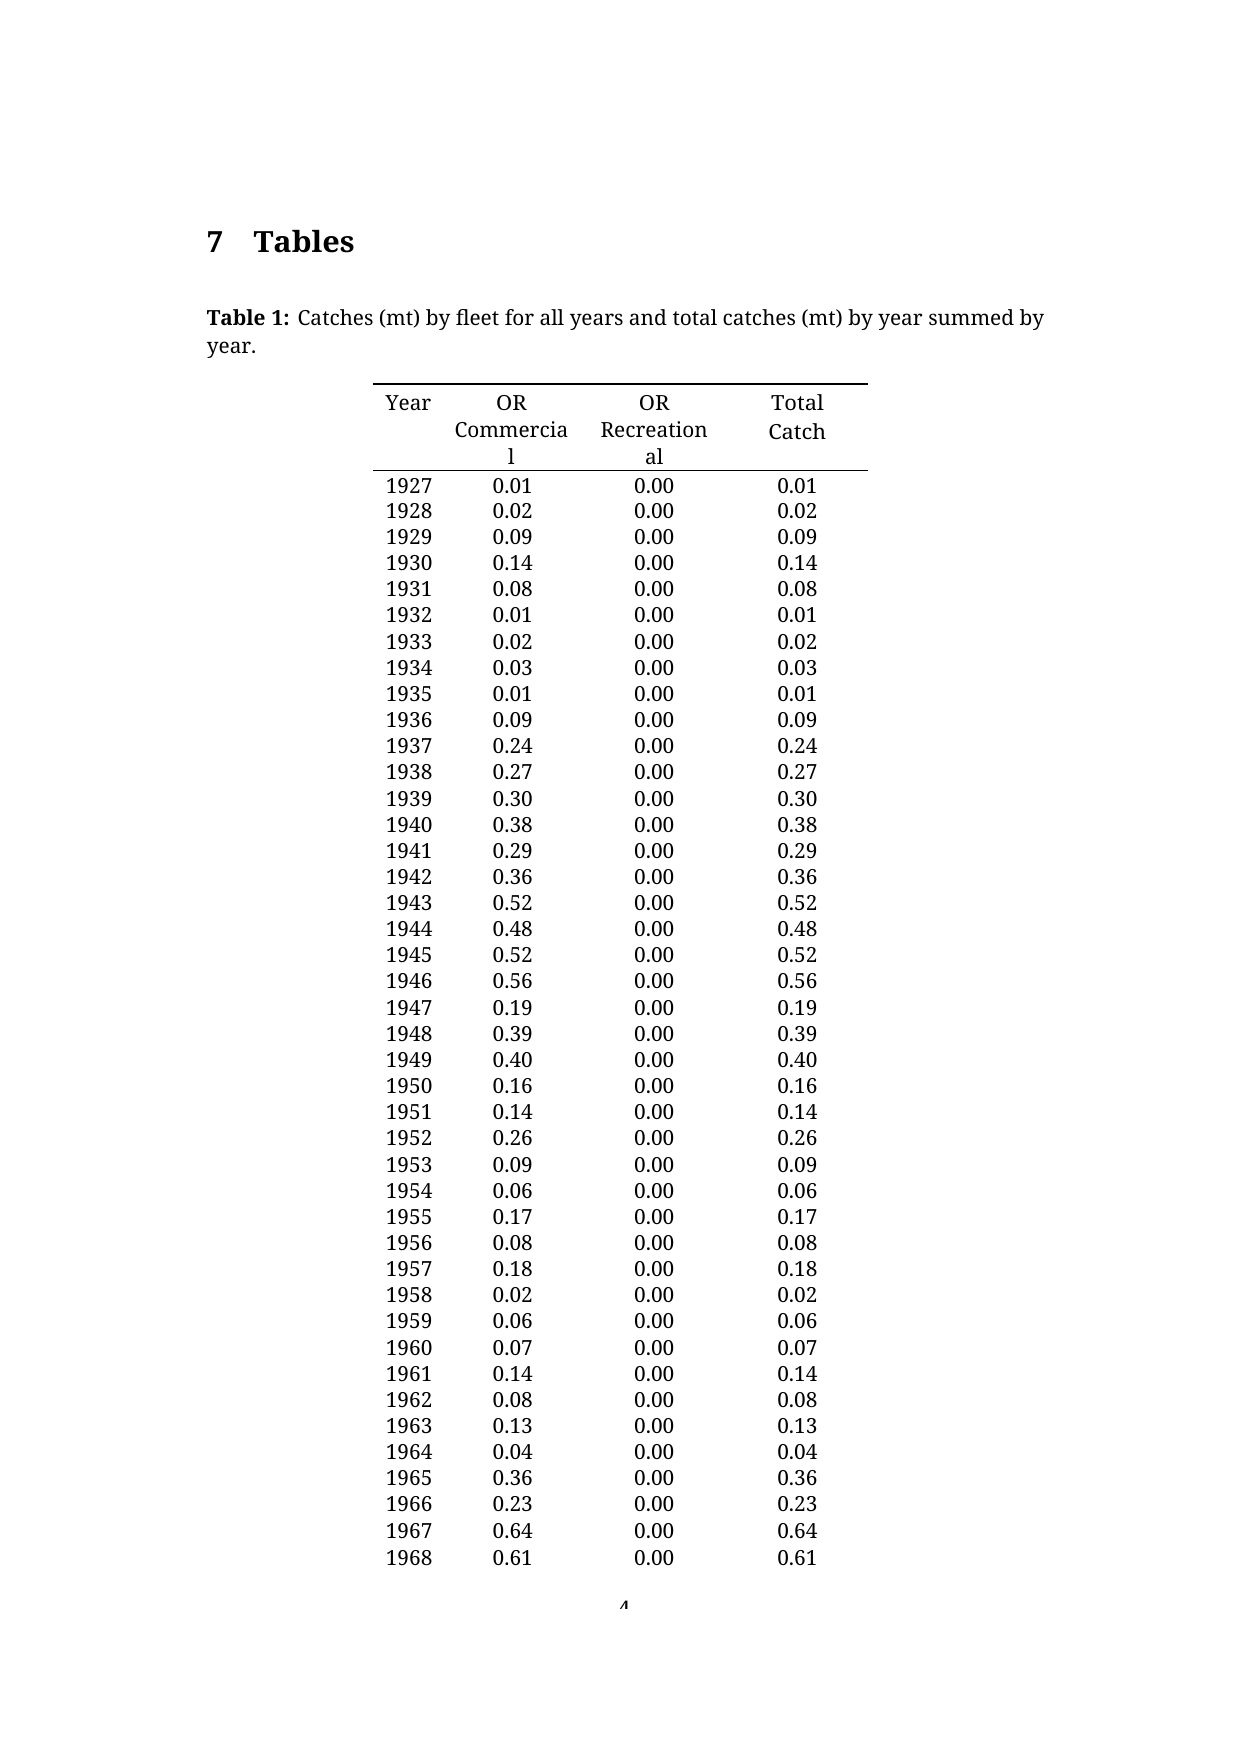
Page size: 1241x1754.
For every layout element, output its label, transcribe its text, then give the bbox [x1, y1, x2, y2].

table_cell 0.07 [726, 1336, 868, 1362]
table_cell 0.00 [581, 891, 726, 917]
table_cell 0.07 [442, 1336, 581, 1362]
table_cell 1961 [373, 1362, 442, 1388]
table_cell 0.00 [581, 970, 726, 996]
table_cell 0.14 [442, 551, 581, 578]
table_cell 0.00 [581, 1258, 726, 1283]
table_cell 0.00 [581, 1545, 726, 1573]
table_cell 0.00 [581, 1467, 726, 1493]
table_cell 0.04 [726, 1440, 868, 1467]
table_cell 0.36 [726, 1467, 868, 1493]
table_cell 1938 [373, 761, 442, 787]
table_cell 0.18 [442, 1258, 581, 1283]
table_cell 0.36 [442, 1467, 581, 1493]
table_cell 0.38 [726, 813, 868, 839]
table_cell 1958 [373, 1284, 442, 1310]
table_cell 1957 [373, 1258, 442, 1283]
table_cell 0.14 [726, 1362, 868, 1388]
table_cell 0.09 [726, 525, 868, 551]
table_cell 1950 [373, 1074, 442, 1101]
table_cell 0.64 [726, 1519, 868, 1545]
table_cell 1949 [373, 1048, 442, 1074]
table_cell 0.14 [726, 551, 868, 578]
table_cell 0.00 [581, 761, 726, 787]
table_cell 1936 [373, 708, 442, 734]
table_cell 0.08 [726, 1388, 868, 1414]
table_cell 0.00 [581, 865, 726, 891]
table_header OR Recreational [581, 385, 726, 470]
table_cell 0.14 [442, 1362, 581, 1388]
table_cell 1959 [373, 1310, 442, 1336]
table_cell 0.29 [726, 839, 868, 865]
table_cell 0.18 [726, 1258, 868, 1283]
table_cell 0.61 [442, 1545, 581, 1573]
table_cell 0.17 [726, 1205, 868, 1231]
table_cell 0.56 [442, 970, 581, 996]
table_cell 1932 [373, 604, 442, 630]
table_cell 1967 [373, 1519, 442, 1545]
table_cell 0.39 [726, 1022, 868, 1048]
table_cell 0.09 [442, 708, 581, 734]
table_cell 0.00 [581, 1519, 726, 1545]
table_cell 0.16 [726, 1074, 868, 1101]
table_cell 1935 [373, 682, 442, 708]
table_cell 0.13 [726, 1414, 868, 1440]
table_cell 1960 [373, 1336, 442, 1362]
table_cell 0.00 [581, 1101, 726, 1127]
table_cell 0.40 [726, 1048, 868, 1074]
table_cell 0.38 [442, 813, 581, 839]
table_cell 0.08 [442, 1231, 581, 1257]
table_cell 1951 [373, 1101, 442, 1127]
table_cell 0.14 [442, 1101, 581, 1127]
table_cell 1964 [373, 1440, 442, 1467]
table_cell 0.00 [581, 944, 726, 970]
table_cell 0.02 [726, 1284, 868, 1310]
subtitle Tables [207, 222, 1065, 261]
table_cell 0.40 [442, 1048, 581, 1074]
table_header OR Commercial [442, 385, 581, 470]
table_cell 0.26 [442, 1127, 581, 1153]
table_cell 0.19 [442, 996, 581, 1022]
table_cell 0.00 [581, 787, 726, 813]
table_header Total Catch [726, 385, 868, 470]
text Table 1: Catches (mt) by fleet for all years and total catches (mt) by year summed by year. [207, 303, 1065, 360]
table_cell 0.03 [442, 656, 581, 682]
table_cell 0.52 [726, 891, 868, 917]
table_cell 1954 [373, 1179, 442, 1205]
table_cell 1941 [373, 839, 442, 865]
table_cell 1940 [373, 813, 442, 839]
table_cell 0.04 [442, 1440, 581, 1467]
table_cell 0.00 [581, 1440, 726, 1467]
table_cell 0.52 [442, 944, 581, 970]
table_cell 0.00 [581, 1074, 726, 1101]
table_cell 0.27 [442, 761, 581, 787]
table_cell 0.02 [442, 499, 581, 525]
table_cell 0.01 [726, 604, 868, 630]
table_cell 0.00 [581, 1414, 726, 1440]
table_cell 0.17 [442, 1205, 581, 1231]
table_cell 0.00 [581, 499, 726, 525]
table_cell 0.48 [726, 918, 868, 944]
table_cell 1955 [373, 1205, 442, 1231]
table_cell 0.00 [581, 1048, 726, 1074]
table_cell 1965 [373, 1467, 442, 1493]
table_cell 0.01 [442, 682, 581, 708]
table_cell 0.06 [726, 1310, 868, 1336]
table_cell 0.29 [442, 839, 581, 865]
table_cell 0.00 [581, 1388, 726, 1414]
table_cell 1963 [373, 1414, 442, 1440]
table_cell 0.02 [726, 499, 868, 525]
table_cell 1927 [373, 471, 442, 499]
table_cell 0.00 [581, 1231, 726, 1257]
table_cell 0.00 [581, 1310, 726, 1336]
table_cell 0.52 [726, 944, 868, 970]
table_cell 0.24 [726, 735, 868, 761]
table_cell 0.00 [581, 1022, 726, 1048]
table_cell 0.00 [581, 656, 726, 682]
table_cell 0.03 [726, 656, 868, 682]
table_cell 1929 [373, 525, 442, 551]
table_cell 0.00 [581, 1179, 726, 1205]
table_cell 1966 [373, 1493, 442, 1519]
table_cell 1946 [373, 970, 442, 996]
table_cell 0.23 [442, 1493, 581, 1519]
table_cell 1930 [373, 551, 442, 578]
table_cell 0.00 [581, 604, 726, 630]
table_cell 0.00 [581, 735, 726, 761]
table_cell 0.14 [726, 1101, 868, 1127]
table_cell 0.01 [726, 682, 868, 708]
table_cell 0.01 [442, 471, 581, 499]
table_cell 1944 [373, 918, 442, 944]
table_cell 0.00 [581, 1336, 726, 1362]
table_cell 0.08 [442, 578, 581, 604]
table_cell 0.08 [442, 1388, 581, 1414]
table_cell 0.00 [581, 1493, 726, 1519]
table_cell 0.56 [726, 970, 868, 996]
table_cell 0.06 [442, 1179, 581, 1205]
table_cell 1945 [373, 944, 442, 970]
table_cell 0.02 [442, 630, 581, 656]
table_cell 1939 [373, 787, 442, 813]
table_cell 0.52 [442, 891, 581, 917]
table_cell 0.06 [442, 1310, 581, 1336]
table_cell 1943 [373, 891, 442, 917]
table_cell 0.30 [726, 787, 868, 813]
table_cell 0.00 [581, 630, 726, 656]
table_cell 1933 [373, 630, 442, 656]
table_cell 0.00 [581, 708, 726, 734]
table_cell 1952 [373, 1127, 442, 1153]
table_cell 0.19 [726, 996, 868, 1022]
table_cell 0.09 [442, 525, 581, 551]
table_cell 0.24 [442, 735, 581, 761]
table_cell 1948 [373, 1022, 442, 1048]
table_cell 0.00 [581, 682, 726, 708]
table_cell 0.06 [726, 1179, 868, 1205]
table_cell 0.26 [726, 1127, 868, 1153]
table_cell 0.09 [726, 1153, 868, 1179]
table_cell 1934 [373, 656, 442, 682]
table_cell 0.00 [581, 1205, 726, 1231]
table_cell 0.00 [581, 1284, 726, 1310]
table_cell 1942 [373, 865, 442, 891]
table_cell 0.00 [581, 1153, 726, 1179]
table_cell 0.00 [581, 471, 726, 499]
table_cell 0.02 [726, 630, 868, 656]
table_cell 0.00 [581, 1127, 726, 1153]
table_cell 1968 [373, 1545, 442, 1573]
table_cell 0.48 [442, 918, 581, 944]
table_cell 0.00 [581, 578, 726, 604]
table_cell 0.00 [581, 996, 726, 1022]
table_cell 0.09 [442, 1153, 581, 1179]
table_cell 0.00 [581, 839, 726, 865]
table_cell 0.00 [581, 551, 726, 578]
table_cell 0.00 [581, 525, 726, 551]
table_cell 0.39 [442, 1022, 581, 1048]
table_cell 0.08 [726, 1231, 868, 1257]
table_cell 1928 [373, 499, 442, 525]
table_cell 1931 [373, 578, 442, 604]
table_cell 0.09 [726, 708, 868, 734]
table_cell 0.16 [442, 1074, 581, 1101]
table_header Year [373, 385, 442, 470]
table_cell 0.02 [442, 1284, 581, 1310]
table_cell 0.61 [726, 1545, 868, 1573]
table_cell 1962 [373, 1388, 442, 1414]
table_cell 0.00 [581, 813, 726, 839]
table_cell 0.23 [726, 1493, 868, 1519]
table_cell 1956 [373, 1231, 442, 1257]
table_cell 0.00 [581, 918, 726, 944]
table_cell 0.36 [442, 865, 581, 891]
table_cell 0.64 [442, 1519, 581, 1545]
table_cell 1953 [373, 1153, 442, 1179]
table_cell 1947 [373, 996, 442, 1022]
table_cell 0.00 [581, 1362, 726, 1388]
table_cell 1937 [373, 735, 442, 761]
table_cell 0.36 [726, 865, 868, 891]
table_cell 0.30 [442, 787, 581, 813]
table_cell 0.08 [726, 578, 868, 604]
table_cell 0.01 [442, 604, 581, 630]
table_cell 0.27 [726, 761, 868, 787]
table_cell 0.13 [442, 1414, 581, 1440]
table_cell 0.01 [726, 471, 868, 499]
